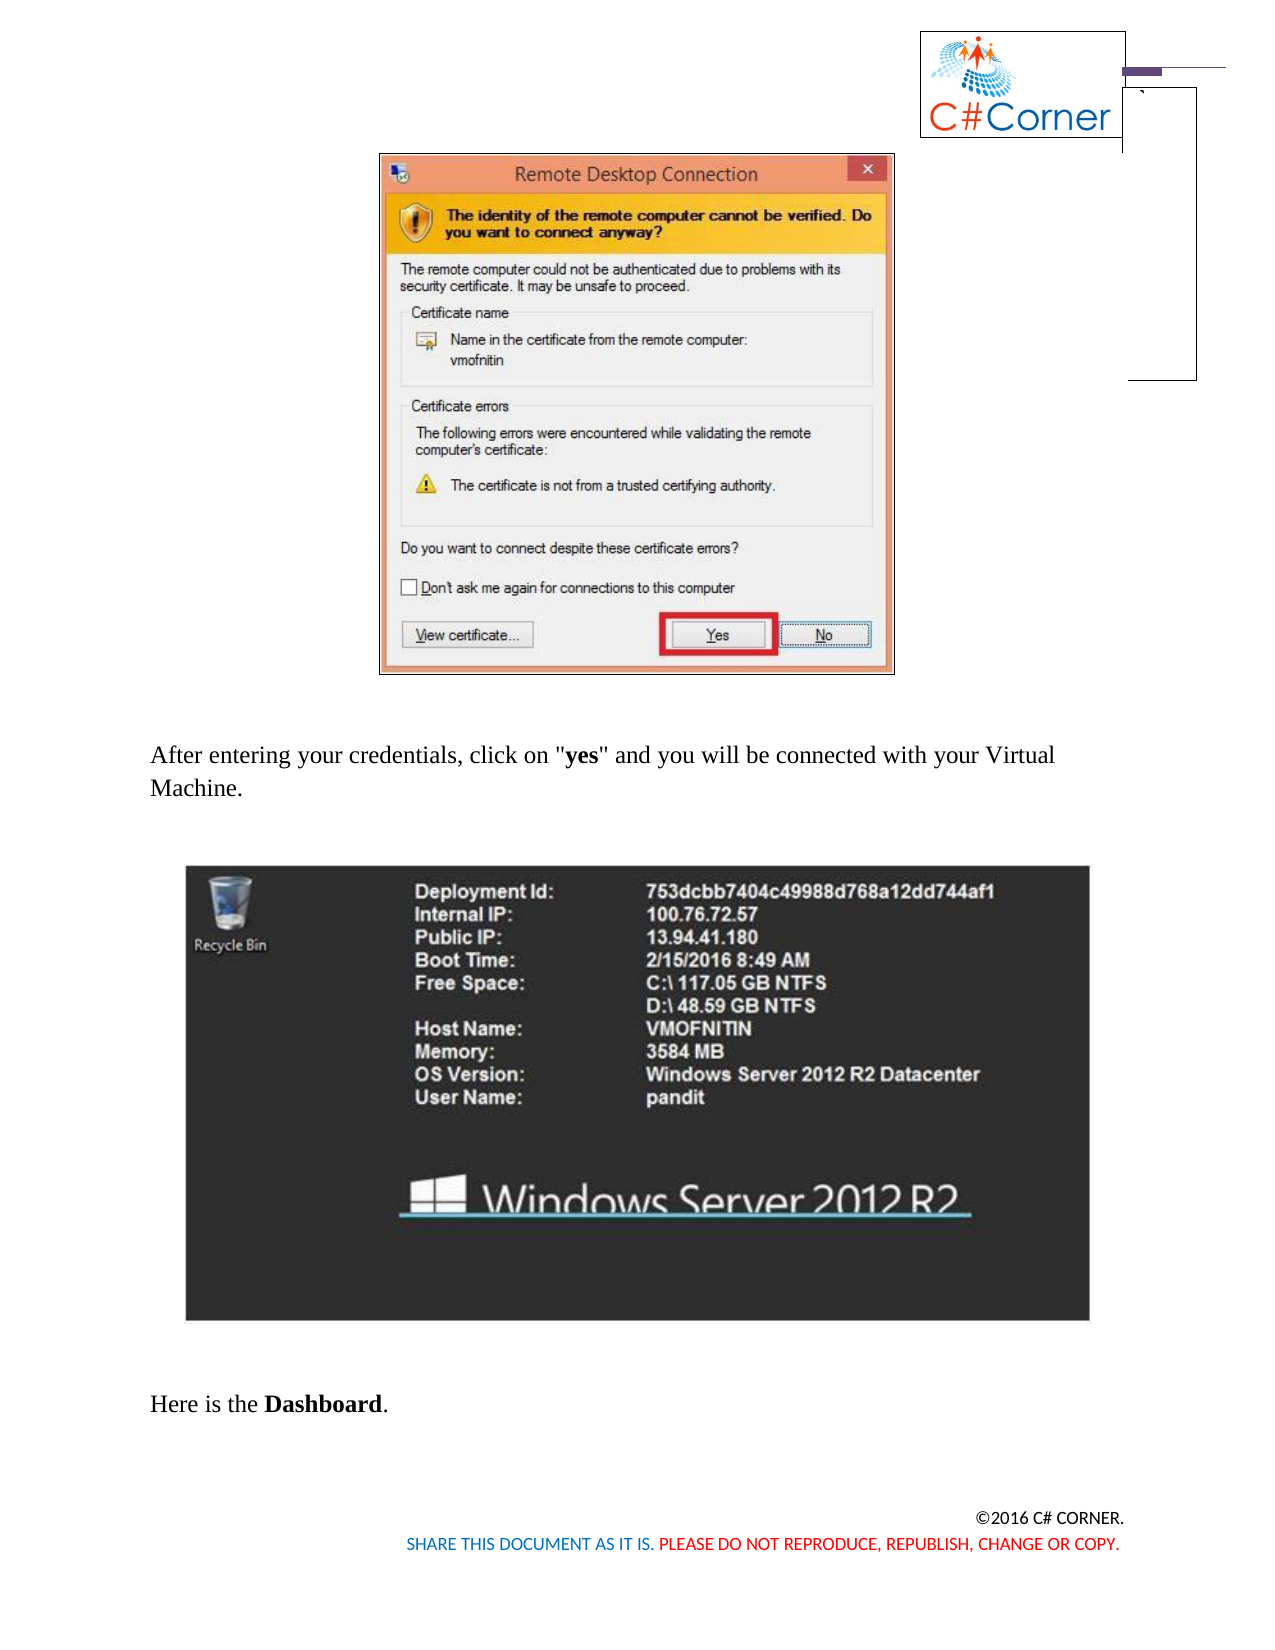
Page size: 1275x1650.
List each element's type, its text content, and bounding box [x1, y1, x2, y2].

picture [1123, 88, 1196, 380]
picture [183, 864, 1093, 1324]
picture [380, 154, 894, 674]
text Here is the Dashboard. [150, 1389, 1275, 1418]
text After entering your credentials, click on "yes" and you will be connected with your Virtual Machine. [150, 740, 1125, 802]
picture [921, 32, 1125, 137]
